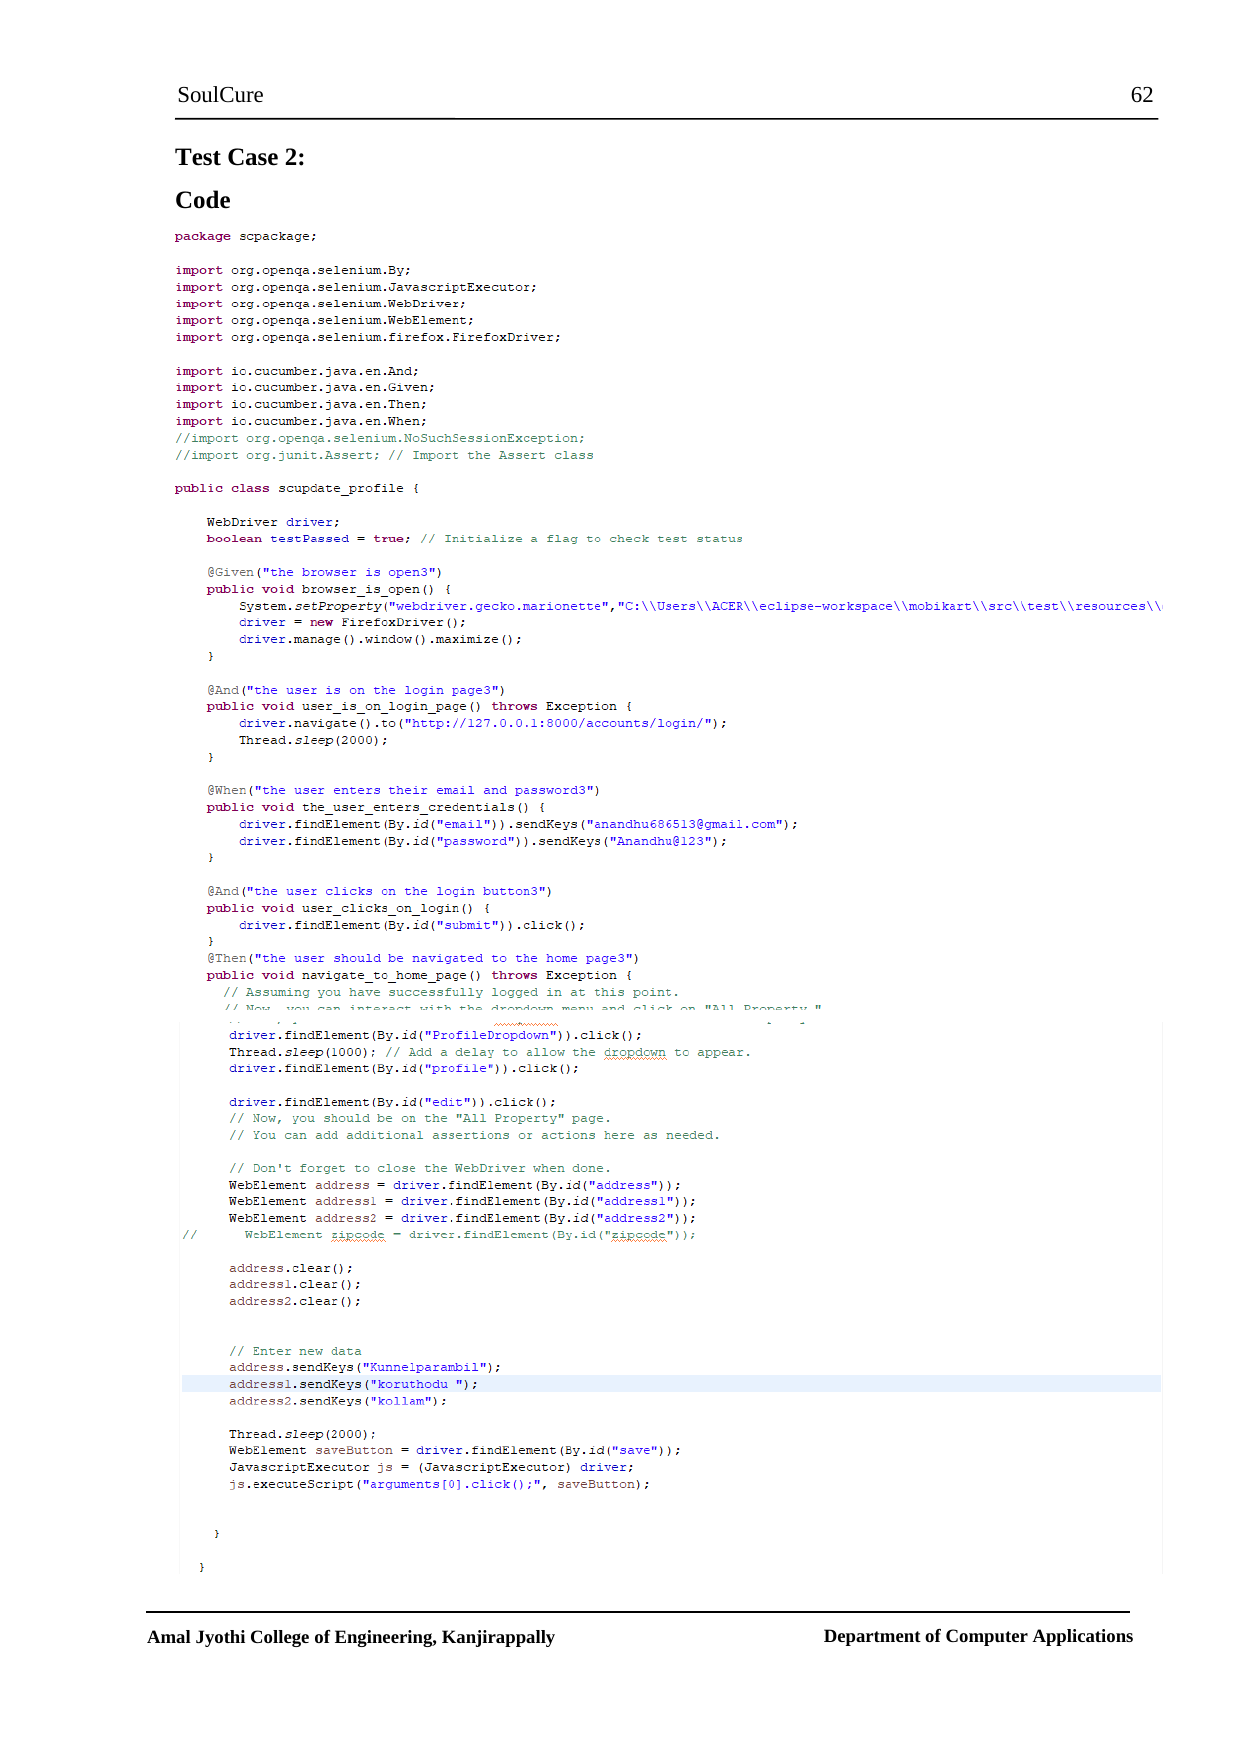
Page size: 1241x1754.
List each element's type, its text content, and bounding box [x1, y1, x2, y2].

text Test Case 2: [175, 142, 1043, 170]
text Code [175, 185, 1043, 213]
picture [175, 227, 1163, 1010]
picture [175, 1022, 1163, 1574]
